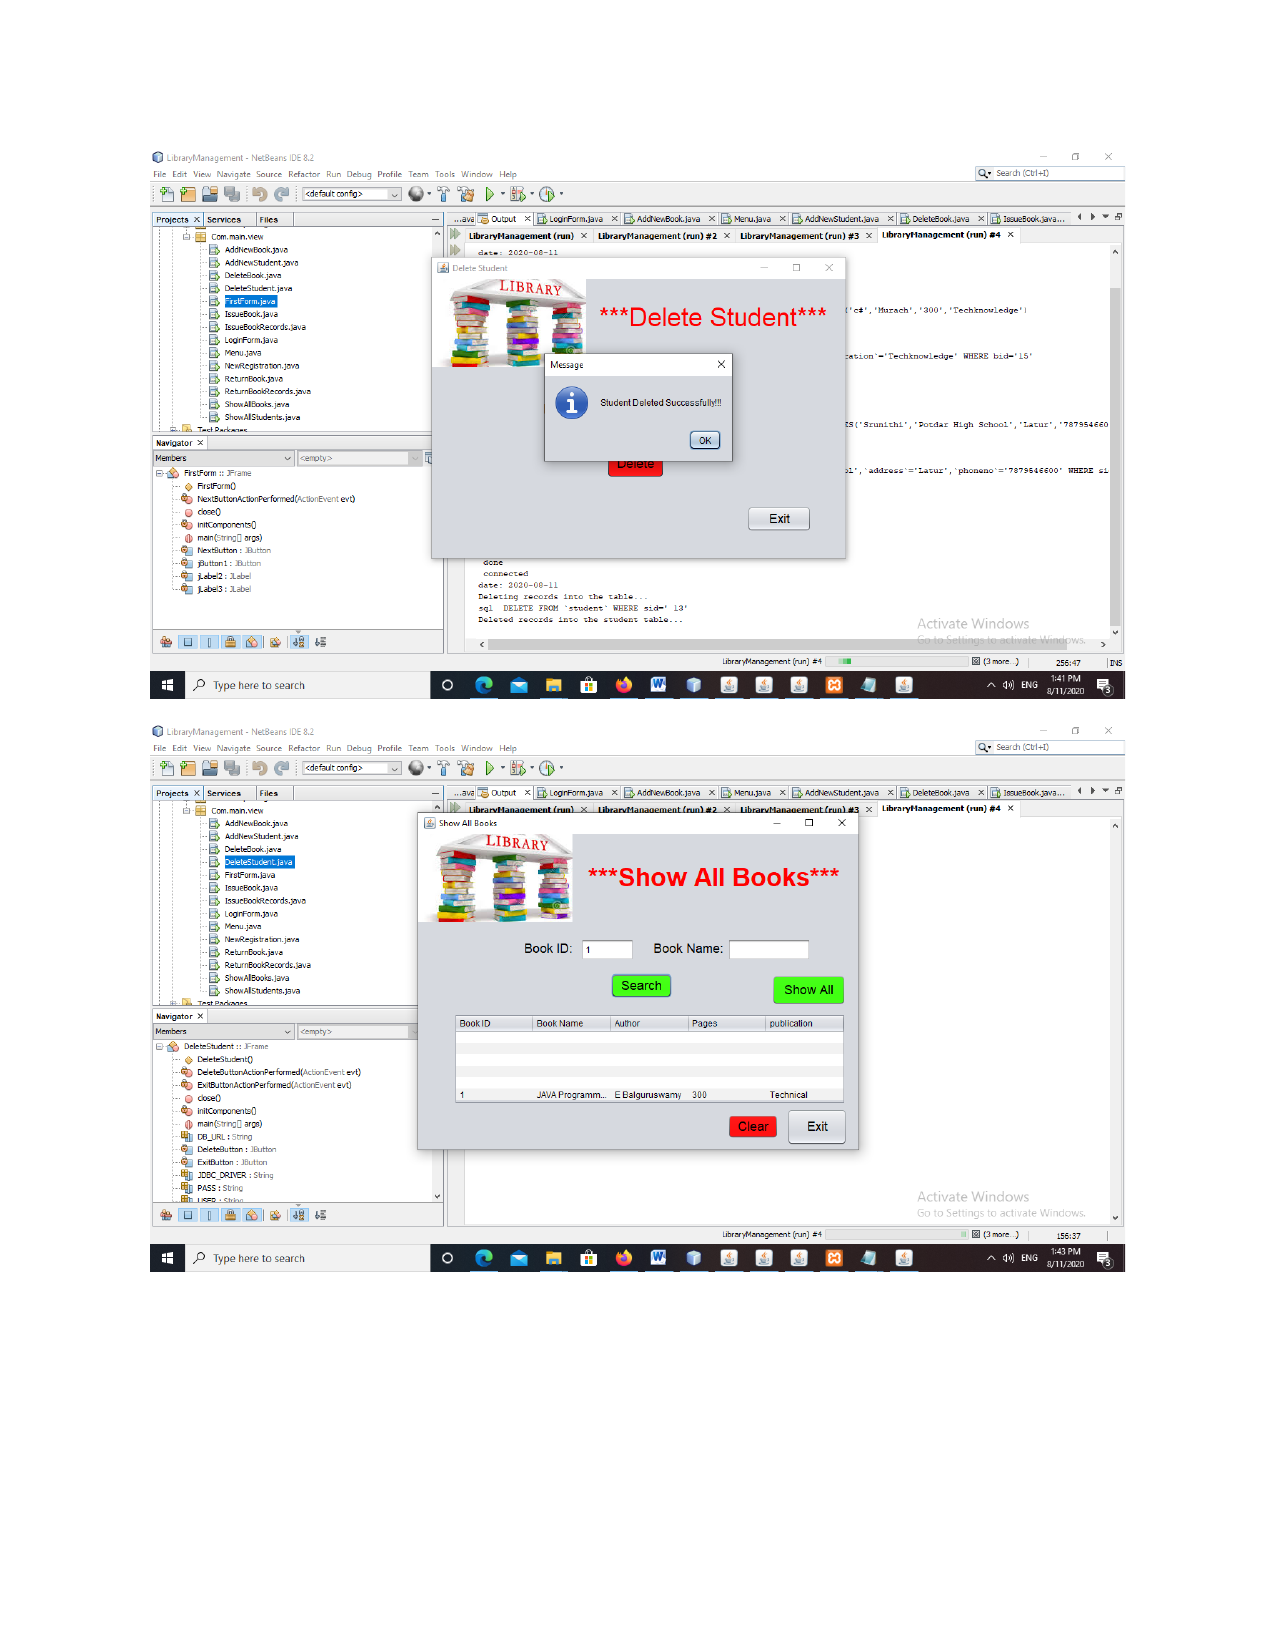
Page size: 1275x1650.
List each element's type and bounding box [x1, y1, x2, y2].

picture [150, 150, 1125, 699]
picture [150, 723, 1125, 1272]
